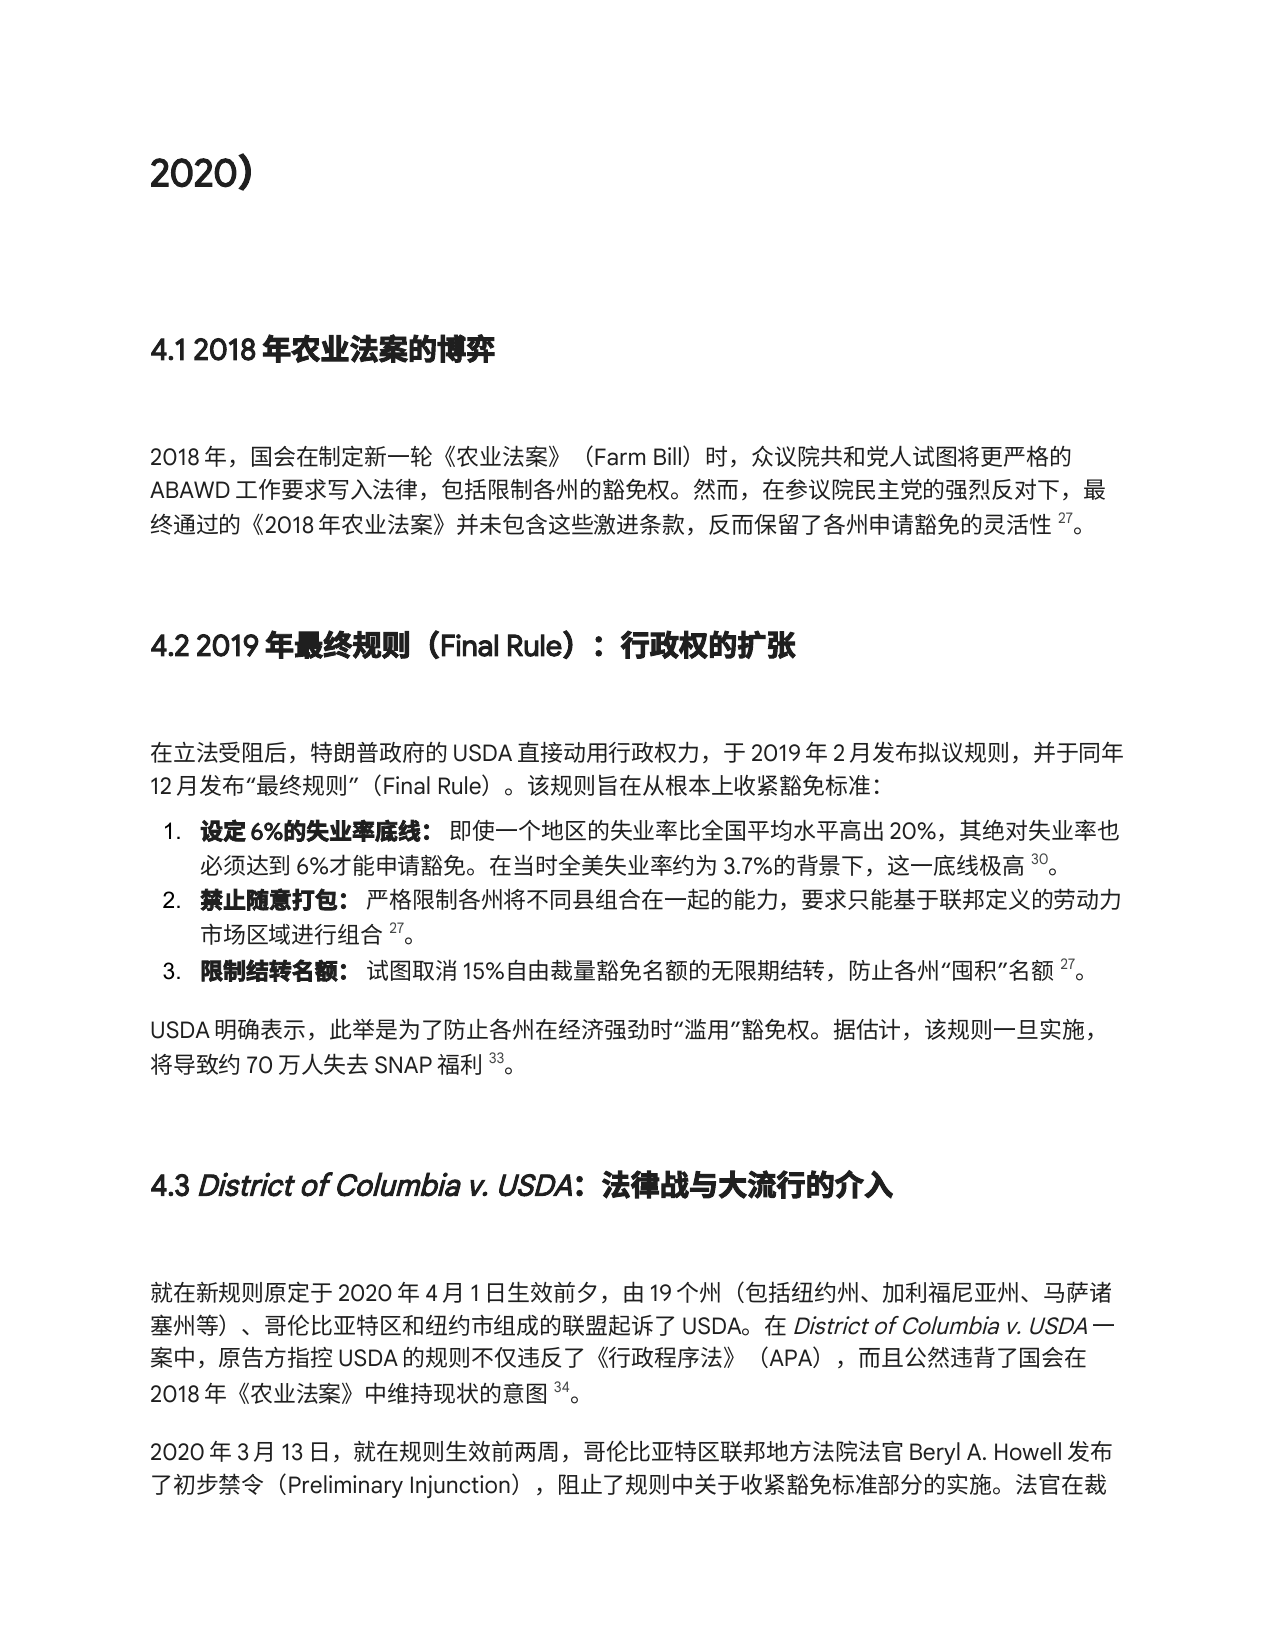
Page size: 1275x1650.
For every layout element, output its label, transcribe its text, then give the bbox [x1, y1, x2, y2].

subtitle 4.2 2019年最终规则（Final Rule）：行政权的扩张 [150, 628, 1125, 664]
text 就在新规则原定于2020年4月1日生效前夕，由19个州（包括纽约州、加利福尼亚州、马萨诸塞州等）、哥伦比亚特区和纽约市组成的联盟起诉了USDA。在District of Columbia v. USDA一案中，原告方指控USDA的规则不仅违反了《行政程序法》（APA），而且公然违背了国会在2018年《农业法案》中维持现状的意图 34。 [150, 1279, 1125, 1409]
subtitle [150, 150, 1125, 197]
text USDA明确表示，此举是为了防止各州在经济强劲时“滥用”豁免权。据估计，该规则一旦实施，将导致约70万人失去SNAP福利 33。 [150, 1016, 1125, 1080]
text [150, 1438, 1125, 1500]
text 在立法受阻后，特朗普政府的USDA直接动用行政权力，于2019年2月发布拟议规则，并于同年12月发布“最终规则”（Final Rule）。该规则旨在从根本上收紧豁免标准： [150, 739, 1125, 801]
list 设定6%的失业率底线： 即使一个地区的失业率比全国平均水平高出20%，其绝对失业率也必须达到6%才能申请豁免。在当时全美失业率约为3.7%的背景下，这一底线极高 30。 [162, 817, 1125, 882]
list 禁止随意打包： 严格限制各州将不同县组合在一起的能力，要求只能基于联邦定义的劳动力市场区域进行组合 27。 [162, 886, 1125, 951]
subtitle 4.3 District of Columbia v. USDA：法律战与大流行的介入 [150, 1167, 1125, 1204]
list 限制结转名额： 试图取消15%自由裁量豁免名额的无限期结转，防止各州“囤积”名额 27。 [162, 955, 1125, 986]
subtitle 4.1 2018年农业法案的博弈 [150, 331, 1125, 368]
text 2018年，国会在制定新一轮《农业法案》（Farm Bill）时，众议院共和党人试图将更严格的ABAWD工作要求写入法律，包括限制各州的豁免权。然而，在参议院民主党的强烈反对下，最终通过的《2018年农业法案》并未包含这些激进条款，反而保留了各州申请豁免的灵活性 27。 [150, 443, 1125, 541]
